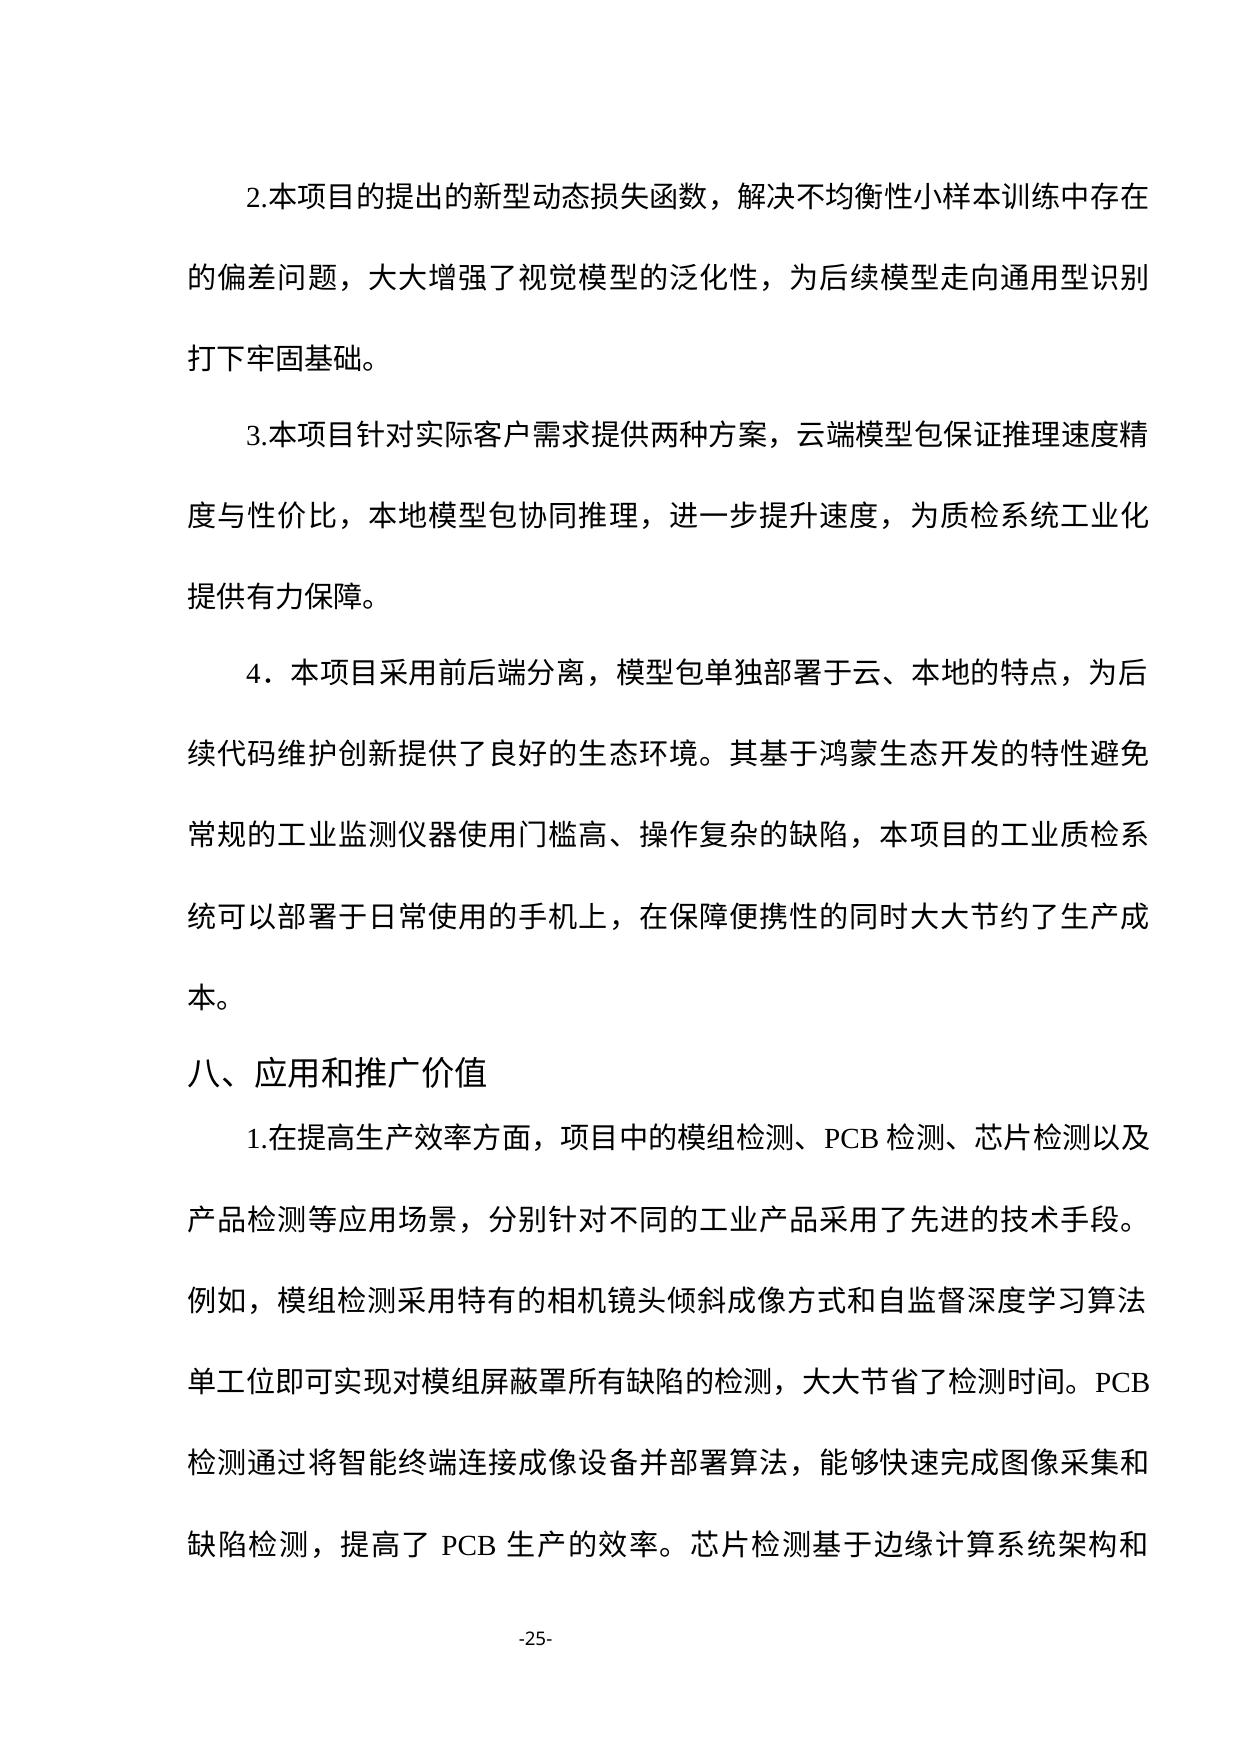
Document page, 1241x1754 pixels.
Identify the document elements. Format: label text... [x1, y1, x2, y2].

text 4．本项目采用前后端分离，模型包单独部署于云、本地的特点，为后续代码维护创新提供了良好的生态环境。其基于鸿蒙生态开发的特性避免常规的工业监测仪器使用门槛高、操作复杂的缺陷，本项目的工业质检系统可以部署于日常使用的手机上，在保障便携性的同时大大节约了生产成本。 [187, 638, 1150, 1028]
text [187, 1103, 1150, 1575]
text 2.本项目的提出的新型动态损失函数，解决不均衡性小样本训练中存在的偏差问题，大大增强了视觉模型的泛化性，为后续模型走向通用型识别打下牢固基础。 [187, 162, 1150, 389]
text 八、应用和推广价值 [187, 1038, 1150, 1103]
text 3.本项目针对实际客户需求提供两种方案，云端模型包保证推理速度精度与性价比，本地模型包协同推理，进一步提升速度，为质检系统工业化提供有力保障。 [187, 400, 1150, 627]
